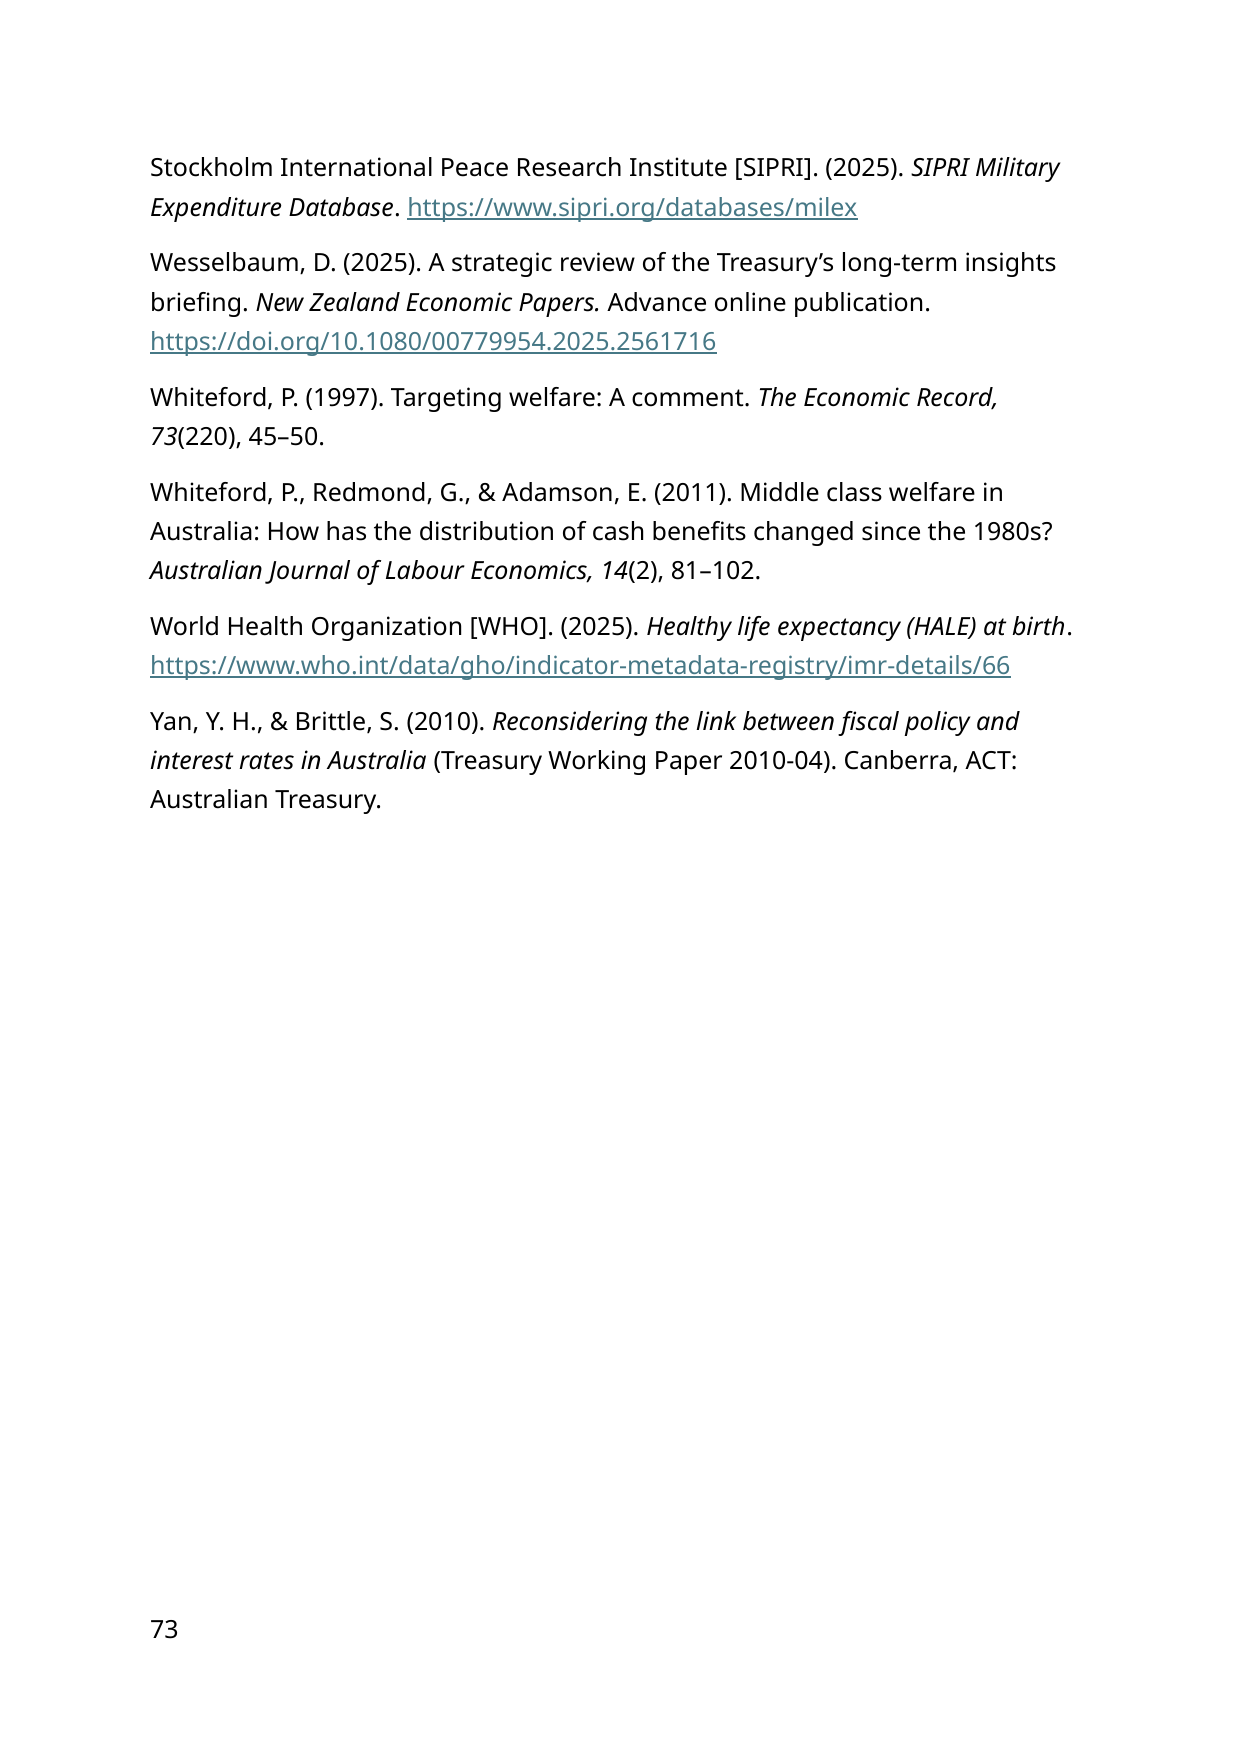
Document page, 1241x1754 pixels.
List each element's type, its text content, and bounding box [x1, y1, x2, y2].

text Whiteford, P., Redmond, G., & Adamson, E. (2011). Middle class welfare in Australia: How has the distribution of cash benefits changed since the 1980s? Australian Journal of Labour Economics, 14(2), 81–102. [150, 474, 1090, 587]
text Whiteford, P. (1997). Targeting welfare: A comment. The Economic Record, 73(220), 45–50. [150, 379, 1090, 452]
text Stockholm International Peace Research Institute [SIPRI]. (2025). SIPRI Military Expenditure Database. https://www.sipri.org/databases/milex [150, 150, 1090, 223]
text Wesselbaum, D. (2025). A strategic review of the Treasury’s long-term insights briefing. New Zealand Economic Papers. Advance online publication. https://doi.org/10.1080/00779954.2025.2561716 [150, 245, 1090, 357]
text World Health Organization [WHO]. (2025). Healthy life expectancy (HALE) at birth. https://www.who.int/data/gho/indicator-metadata-registry/imr-details/66 [150, 608, 1090, 682]
text Yan, Y. H., & Brittle, S. (2010). Reconsidering the link between fiscal policy and interest rates in Australia (Treasury Working Paper 2010-04). Canberra, ACT: Australian Treasury. [150, 703, 1090, 816]
